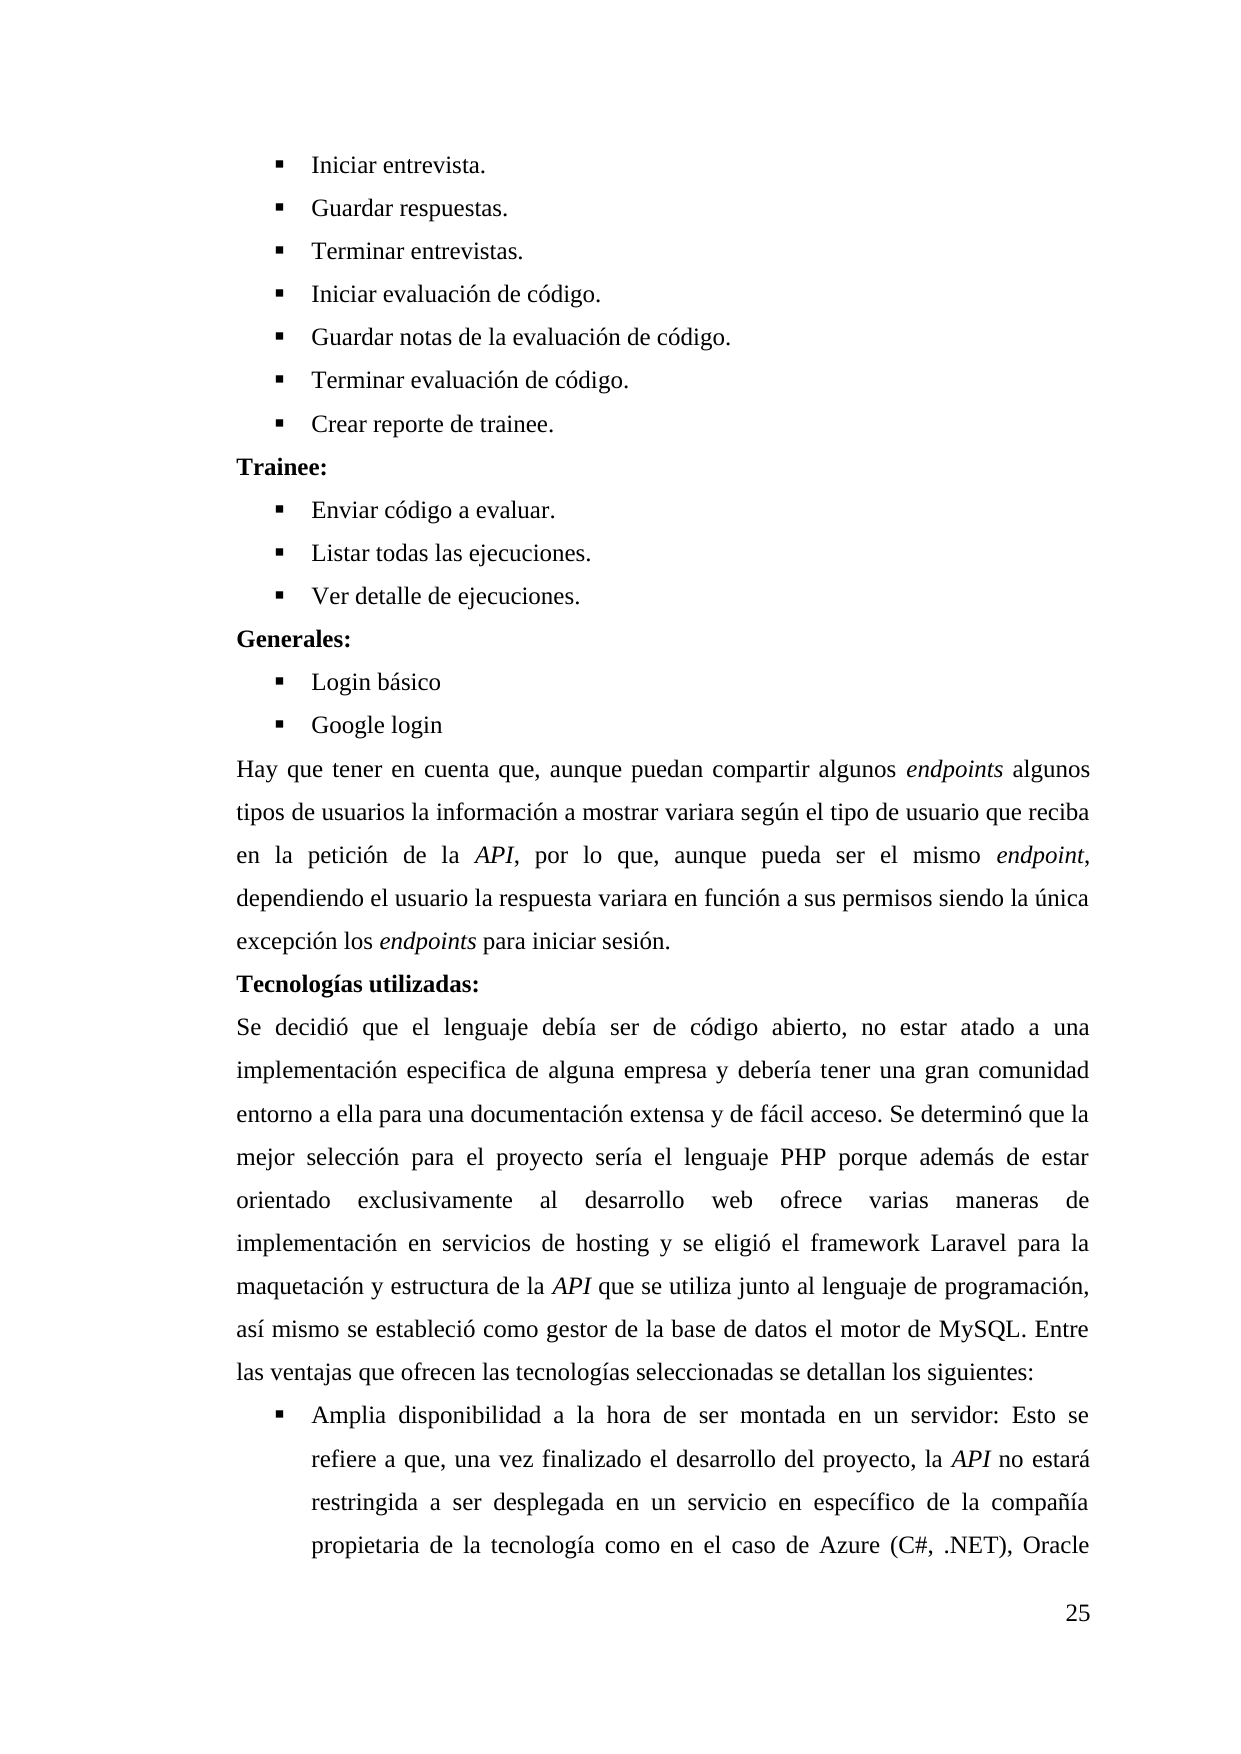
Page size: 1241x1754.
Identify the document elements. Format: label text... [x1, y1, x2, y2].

text Se decidió que el lenguaje debía ser de código abierto, no estar atado a una implementación especifica de alguna empresa y debería tener una gran comunidad entorno a ella para una documentación extensa y de fácil acceso. Se determinó que la mejor selección para el proyecto sería el lenguaje PHP porque además de estar orientado exclusivamente al desarrollo web ofrece varias maneras de implementación en servicios de hosting y se eligió el framework Laravel para la maquetación y estructura de la API que se utiliza junto al lenguaje de programación, así mismo se estableció como gestor de la base de datos el motor de MySQL. Entre las ventajas que ofrecen las tecnologías seleccionadas se detallan los siguientes: [236, 1012, 1090, 1386]
text Hay que tener en cuenta que, aunque puedan compartir algunos endpoints algunos tipos de usuarios la información a mostrar variara según el tipo de usuario que reciba en la petición de la API, por lo que, aunque pueda ser el mismo endpoint, dependiendo el usuario la respuesta variara en función a sus permisos siendo la única excepción los endpoints para iniciar sesión. [236, 754, 1090, 955]
subtitle Tecnologías utilizadas: [236, 969, 1090, 998]
subtitle Trainee: [236, 452, 1090, 481]
list Iniciar entrevista. [274, 150, 1090, 179]
list Guardar respuestas. [274, 193, 1090, 222]
list Iniciar evaluación de código. [274, 279, 1090, 308]
list Terminar evaluación de código. [274, 366, 1090, 394]
list Login básico [274, 667, 1090, 696]
list Crear reporte de trainee. [274, 409, 1090, 437]
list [274, 1401, 1090, 1559]
list Listar todas las ejecuciones. [274, 538, 1090, 567]
subtitle Generales: [236, 624, 1090, 653]
list Terminar entrevistas. [274, 236, 1090, 265]
list Guardar notas de la evaluación de código. [274, 322, 1090, 351]
list Ver detalle de ejecuciones. [274, 581, 1090, 610]
list Google login [274, 711, 1090, 739]
list Enviar código a evaluar. [274, 495, 1090, 524]
